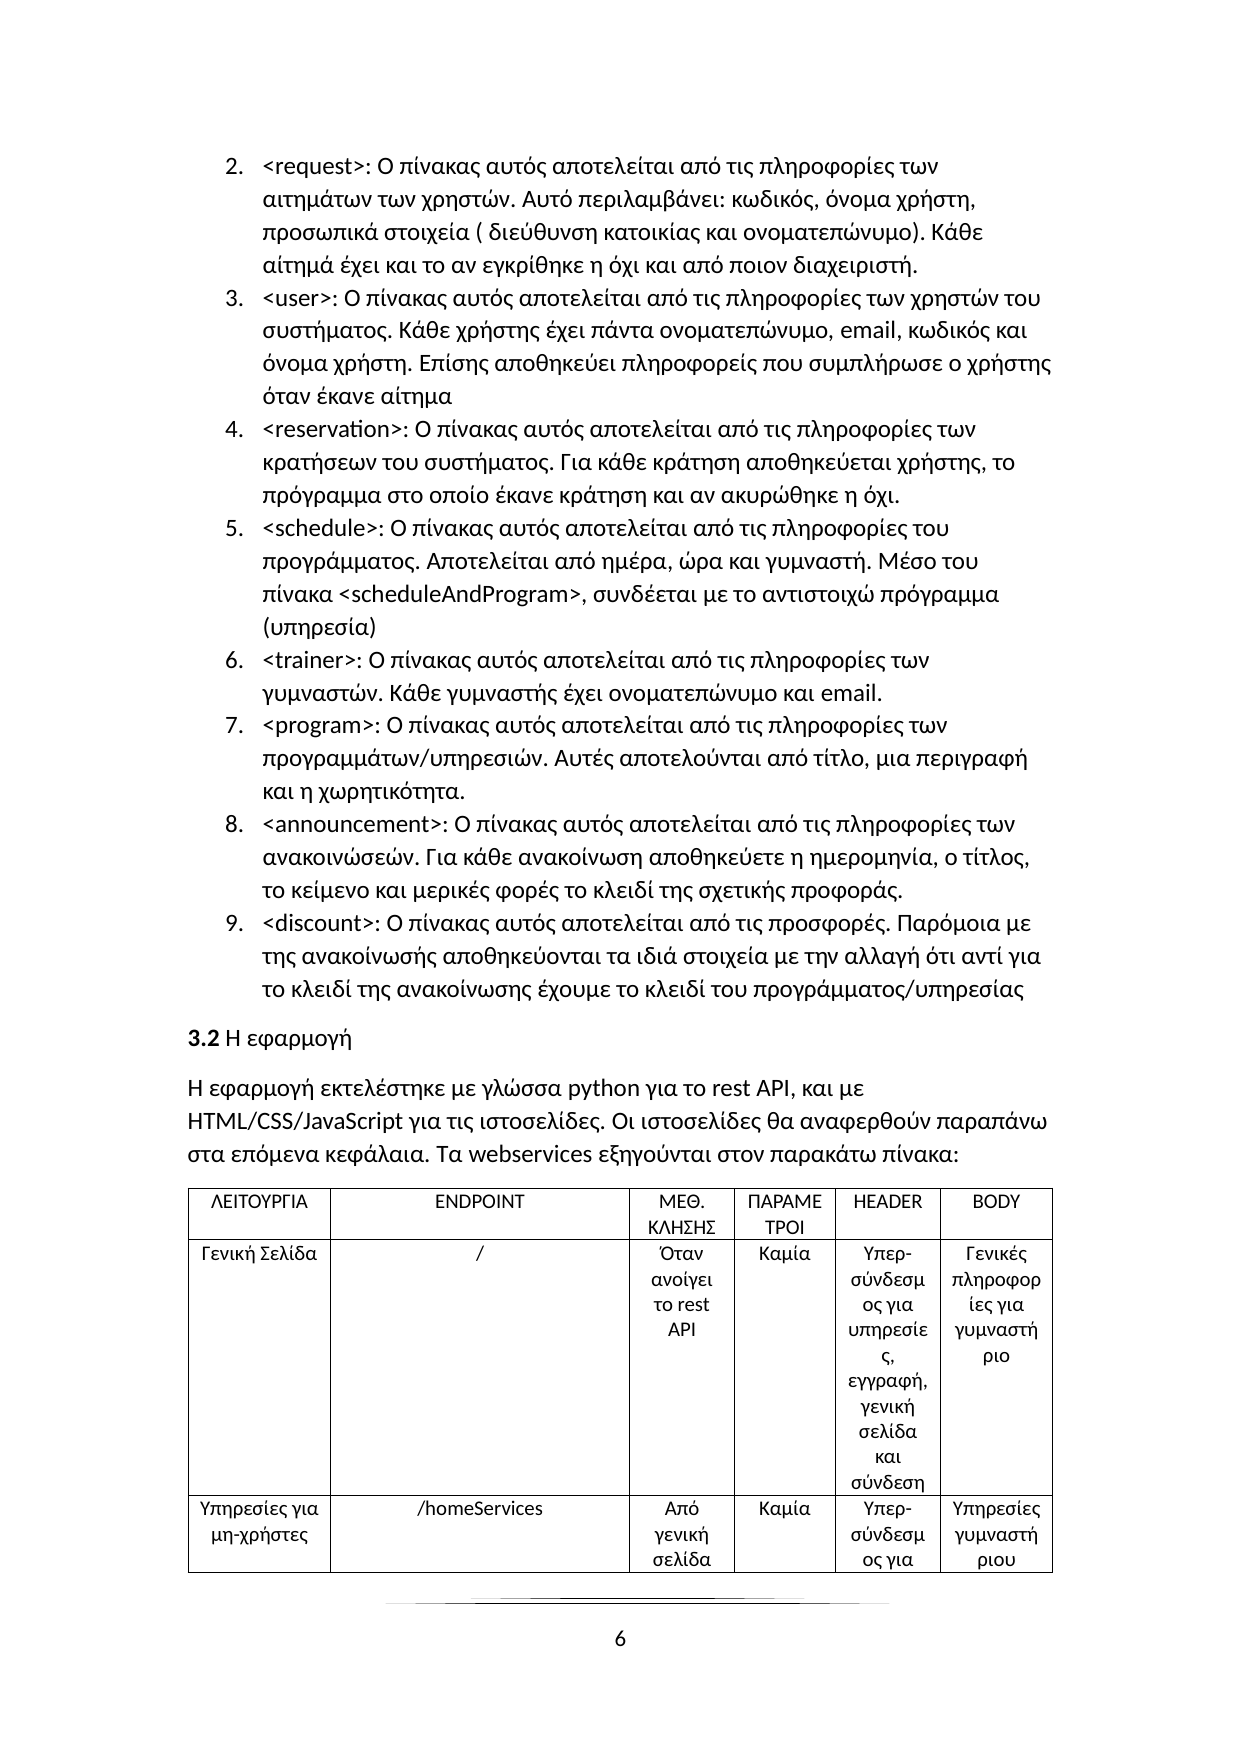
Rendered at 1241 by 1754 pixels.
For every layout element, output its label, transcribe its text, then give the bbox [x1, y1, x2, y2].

table_cell / [331, 1240, 629, 1494]
text Η εφαρμογή εκτελέστηκε με γλώσσα python για το rest API, και με HTML/CSS/JavaScript για τις ιστοσελίδες. Οι ιστοσελίδες θα αναφερθούν παραπάνω στα επόμενα κεφάλαια. Τα webservices εξηγούνται στον παρακάτω πίνακα: [187, 1072, 1053, 1168]
list <trainer>: Ο πίνακας αυτός αποτελείται από τις πληροφορίες των γυμναστών. Κάθε γυμναστής έχει ονοματεπώνυμο και email. [225, 644, 1053, 707]
table_header ΜΕΘ. ΚΛΗΣΗΣ [630, 1189, 734, 1239]
table_header ΛΕΙΤΟΥΡΓΙΑ [189, 1189, 330, 1239]
table_cell Καμία [735, 1240, 835, 1494]
table_cell Καμία [735, 1496, 835, 1572]
table_cell Γενικές πληροφορίες για γυμναστήριο [941, 1240, 1052, 1494]
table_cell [941, 1496, 1052, 1572]
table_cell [836, 1496, 940, 1572]
table_cell Υπερ-σύνδεσμος για υπηρεσίες, εγγραφή, γενική σελίδα και σύνδεση [836, 1240, 940, 1494]
table_header ΠΑΡΑΜΕΤΡΟΙ [735, 1189, 835, 1239]
table_header BODY [941, 1189, 1052, 1239]
table_header ΕNDPOINT [331, 1189, 629, 1239]
list <schedule>: Ο πίνακας αυτός αποτελείται από τις πληροφορίες του προγράμματος. Αποτελείται από ημέρα, ώρα και γυμναστή. Μέσο του πίνακα <scheduleAndProgram>, συνδέεται με το αντιστοιχώ πρόγραμμα (υπηρεσία) [225, 512, 1053, 641]
list <program>: Ο πίνακας αυτός αποτελείται από τις πληροφορίες των προγραμμάτων/υπηρεσιών. Αυτές αποτελούνται από τίτλο, μια περιγραφή και η χωρητικότητα. [225, 709, 1053, 806]
list <reservation>: Ο πίνακας αυτός αποτελείται από τις πληροφορίες των κρατήσεων του συστήματος. Για κάθε κράτηση αποθηκεύεται χρήστης, το πρόγραμμα στο οποίο έκανε κράτηση και αν ακυρώθηκε η όχι. [225, 413, 1053, 510]
list <discount>: Ο πίνακας αυτός αποτελείται από τις προσφορές. Παρόμοια με της ανακοίνωσής αποθηκεύονται τα ιδιά στοιχεία με την αλλαγή ότι αντί για το κλειδί της ανακοίνωσης έχουμε το κλειδί του προγράμματος/υπηρεσίας [225, 907, 1053, 1003]
table_cell /homeServices [331, 1496, 629, 1572]
list <announcement>: Ο πίνακας αυτός αποτελείται από τις πληροφορίες των ανακοινώσεών. Για κάθε ανακοίνωση αποθηκεύετε η ημερομηνία, ο τίτλος, το κείμενο και μερικές φορές το κλειδί της σχετικής προφοράς. [225, 808, 1053, 905]
text 3.2 Η εφαρμογή [187, 1022, 1053, 1053]
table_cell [189, 1496, 330, 1572]
table_cell Γενική Σελίδα [189, 1240, 330, 1494]
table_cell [630, 1496, 734, 1572]
list <user>: Ο πίνακας αυτός αποτελείται από τις πληροφορίες των χρηστών του συστήματος. Κάθε χρήστης έχει πάντα ονοματεπώνυμο, email, κωδικός και όνομα χρήστη. Επίσης αποθηκεύει πληροφορείς που συμπλήρωσε ο χρήστης όταν έκανε αίτημα [225, 282, 1053, 411]
table_header HEADER [836, 1189, 940, 1239]
list <request>: Ο πίνακας αυτός αποτελείται από τις πληροφορίες των αιτημάτων των χρηστών. Αυτό περιλαμβάνει: κωδικός, όνομα χρήστη, προσωπικά στοιχεία ( διεύθυνση κατοικίας και ονοματεπώνυμο). Κάθε αίτημά έχει και το αν εγκρίθηκε η όχι και από ποιον διαχειριστή. [225, 150, 1053, 279]
table_cell Όταν ανοίγει το rest API [630, 1240, 734, 1494]
